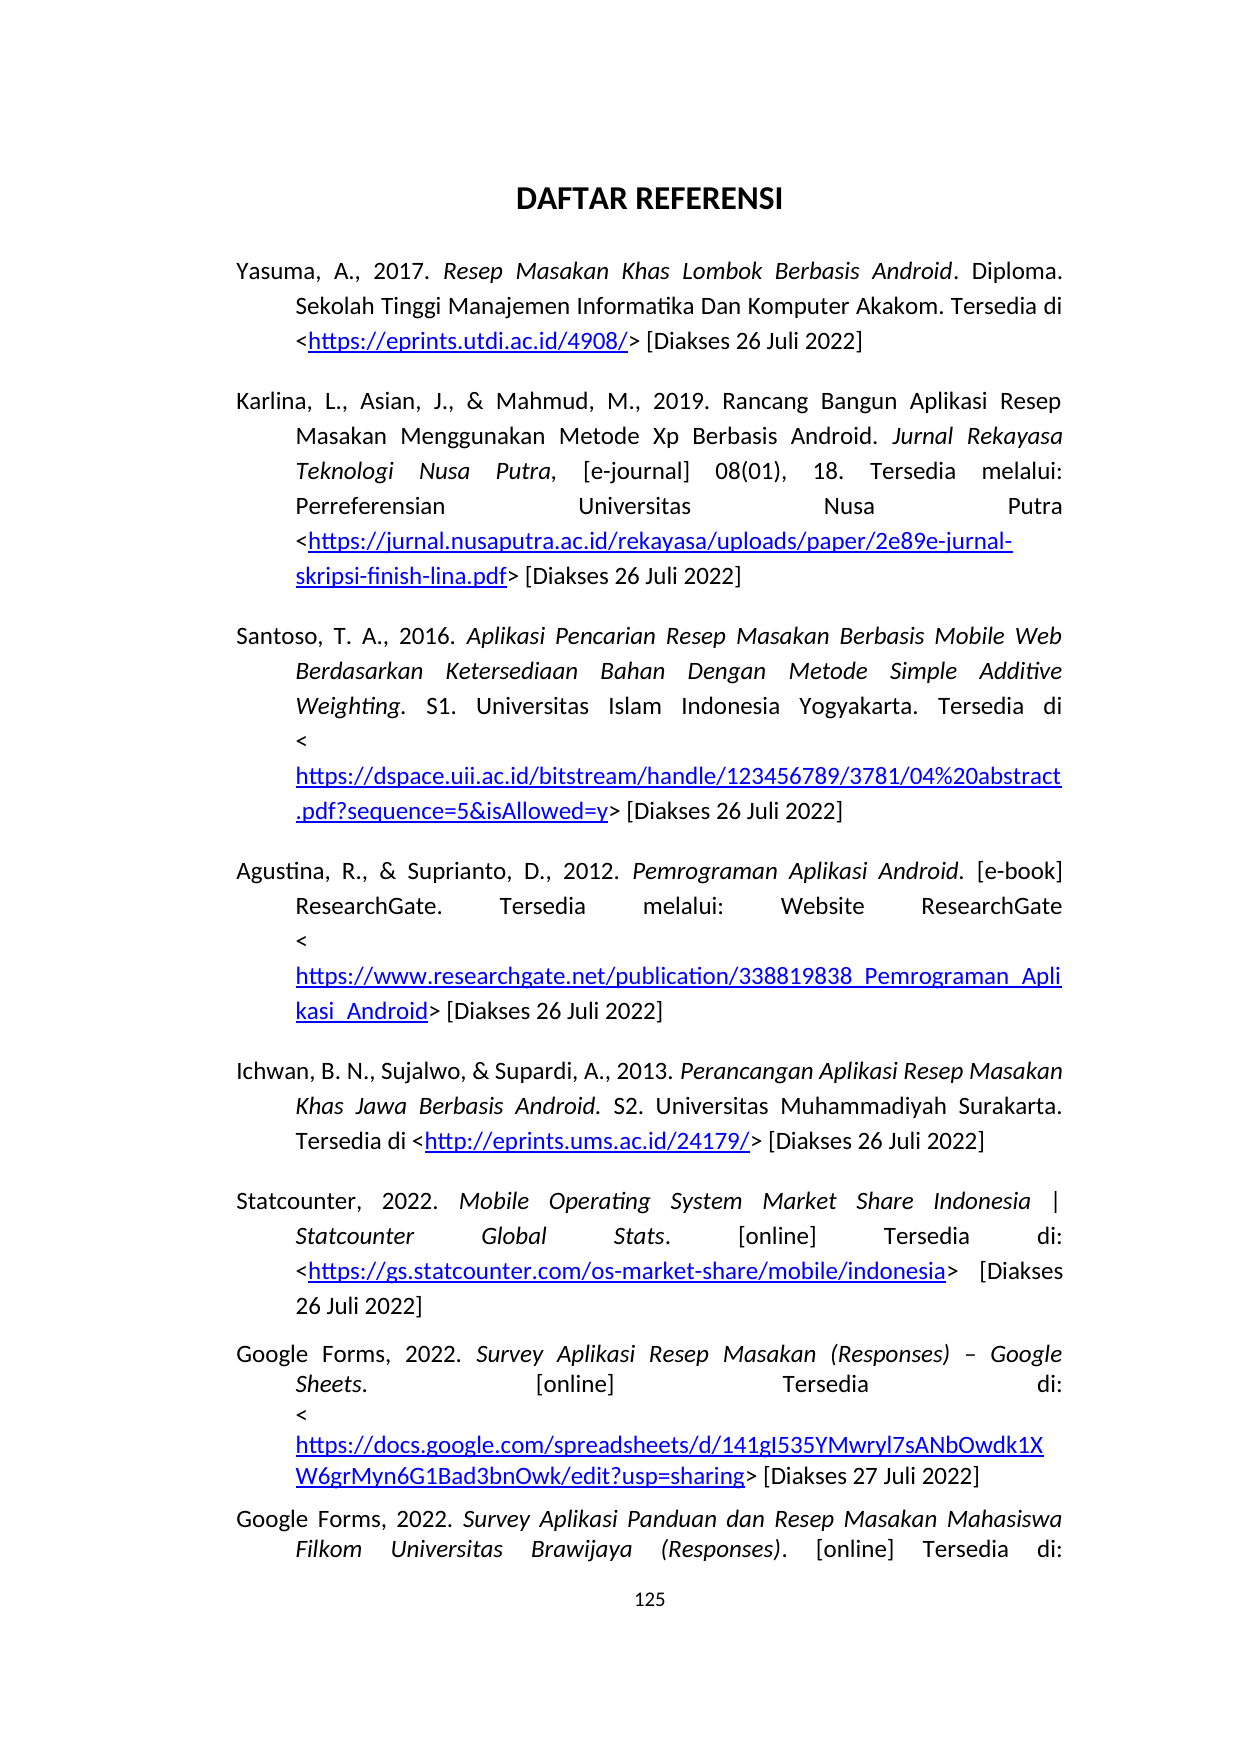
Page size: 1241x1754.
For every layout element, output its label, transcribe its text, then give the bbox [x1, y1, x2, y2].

text Google Forms, 2022. Survey Aplikasi Resep Masakan (Responses) – Google Sheets. [online] Tersedia di: <https://docs.google.com/spreadsheets/d/141gI535YMwryl7sANbOwdk1XW6grMyn6G1Bad3bnOwk/edit?usp=sharing> [Diakses 27 Juli 2022] [236, 1338, 1063, 1491]
subtitle DAFTAR REFERENSI [236, 177, 1063, 218]
text Santoso, T. A., 2016. Aplikasi Pencarian Resep Masakan Berbasis Mobile Web Berdasarkan Ketersediaan Bahan Dengan Metode Simple Additive Weighting. S1. Universitas Islam Indonesia Yogyakarta. Tersedia di <https://dspace.uii.ac.id/bitstream/handle/123456789/3781/04%20abstract.pdf?sequence=5&isAllowed=y> [Diakses 26 Juli 2022] [236, 620, 1063, 826]
text Statcounter, 2022. Mobile Operating System Market Share Indonesia | Statcounter Global Stats. [online] Tersedia di: <https://gs.statcounter.com/os-market-share/mobile/indonesia> [Diakses 26 Juli 2022] [236, 1185, 1063, 1321]
text Yasuma, A., 2017. Resep Masakan Khas Lombok Berbasis Android. Diploma. Sekolah Tinggi Manajemen Informatika Dan Komputer Akakom. Tersedia di <https://eprints.utdi.ac.id/4908/> [Diakses 26 Juli 2022] [236, 255, 1063, 356]
text Ichwan, B. N., Sujalwo, & Supardi, A., 2013. Perancangan Aplikasi Resep Masakan Khas Jawa Berbasis Android. S2. Universitas Muhammadiyah Surakarta. Tersedia di <http://eprints.ums.ac.id/24179/> [Diakses 26 Juli 2022] [236, 1055, 1063, 1156]
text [236, 1503, 1063, 1564]
text Karlina, L., Asian, J., & Mahmud, M., 2019. Rancang Bangun Aplikasi Resep Masakan Menggunakan Metode Xp Berbasis Android. Jurnal Rekayasa Teknologi Nusa Putra, [e-journal] 08(01), 18. Tersedia melalui: Perreferensian Universitas Nusa Putra <https://jurnal.nusaputra.ac.id/rekayasa/uploads/paper/2e89e-jurnal-skripsi-finish-lina.pdf> [Diakses 26 Juli 2022] [236, 385, 1063, 591]
text Agustina, R., & Suprianto, D., 2012. Pemrograman Aplikasi Android. [e-book] ResearchGate. Tersedia melalui: Website ResearchGate <https://www.researchgate.net/publication/338819838_Pemrograman_Aplikasi_Android> [Diakses 26 Juli 2022] [236, 855, 1063, 1026]
